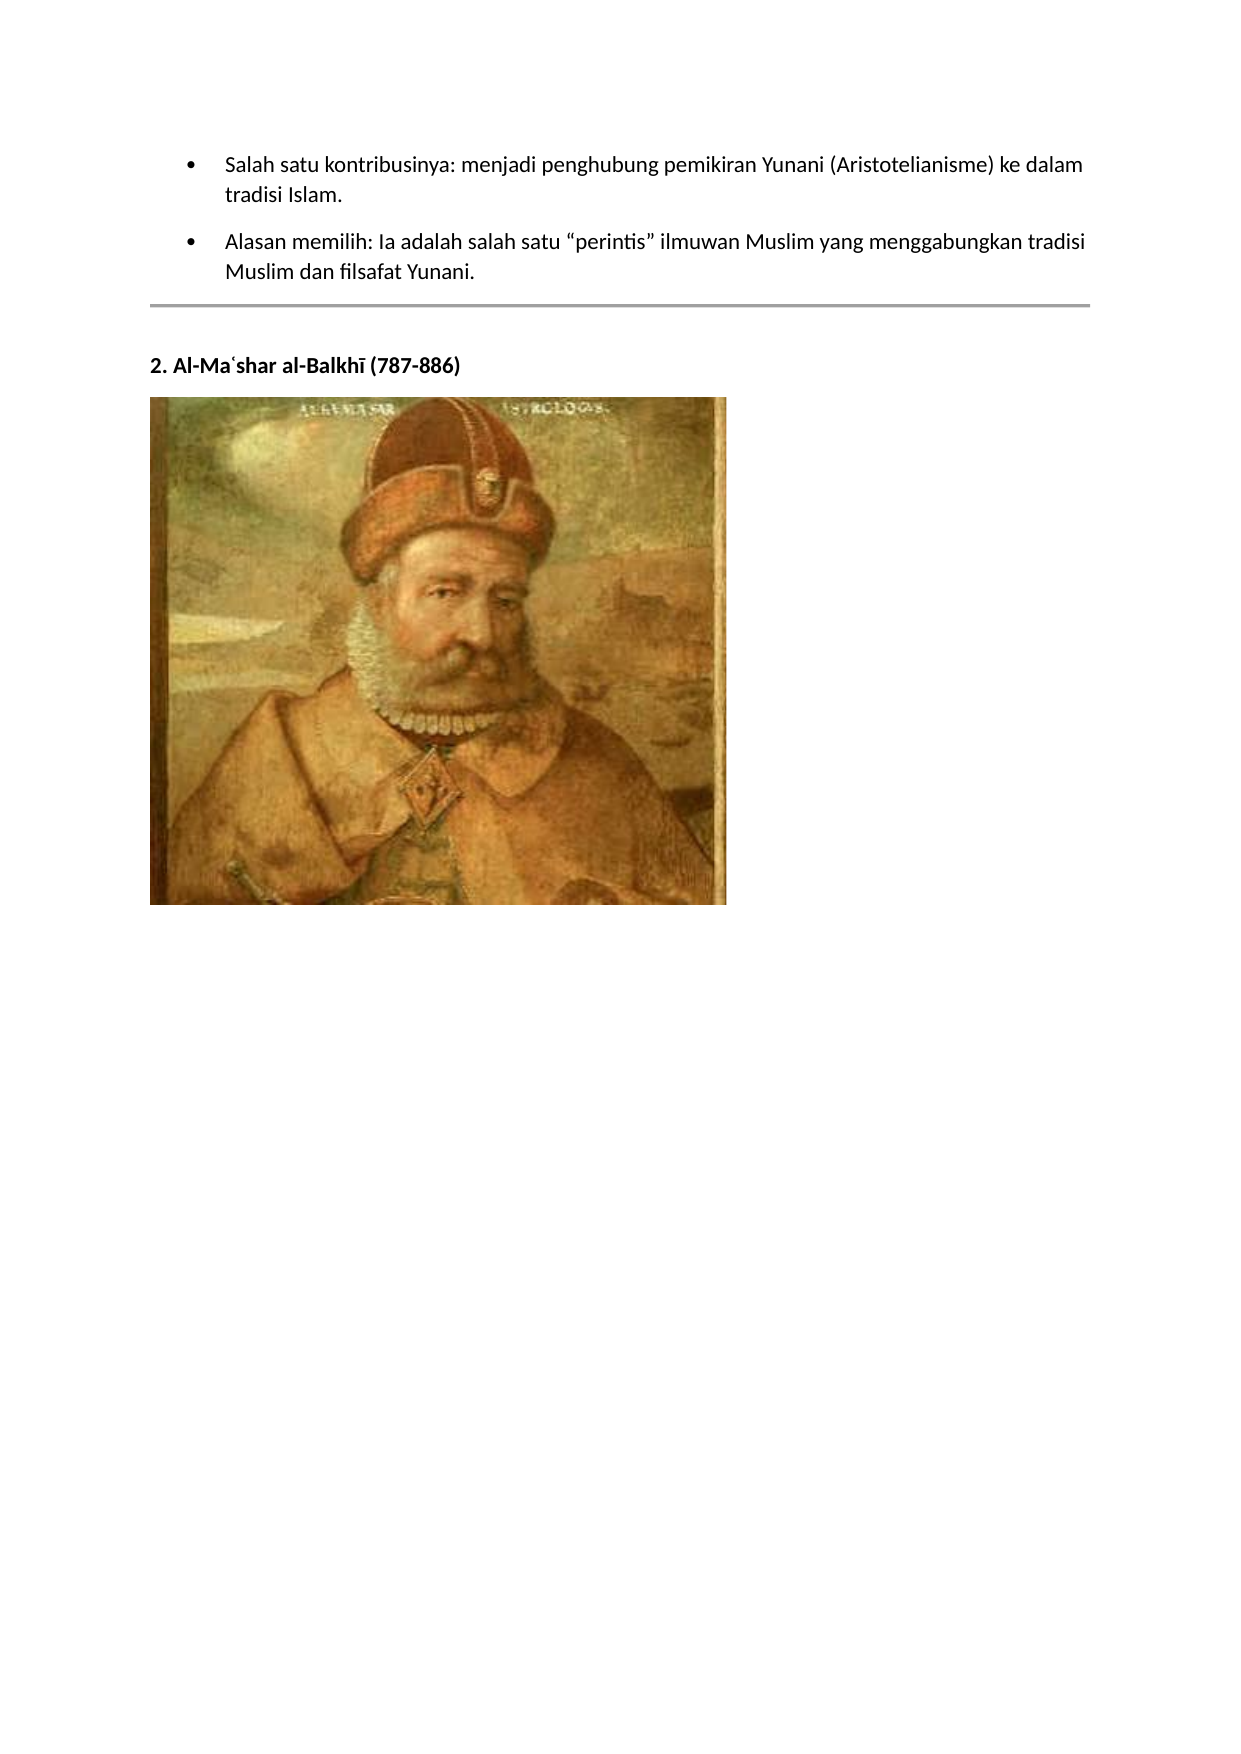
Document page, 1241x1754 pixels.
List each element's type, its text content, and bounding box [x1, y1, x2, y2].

picture [150, 397, 727, 905]
list Alasan memilih: Ia adalah salah satu “perintis” ilmuwan Muslim yang menggabungkan tradisi Muslim dan filsafat Yunani. [187, 227, 1090, 285]
text 2. Al-Maʿshar al-Balkhī (787-886) [150, 351, 1090, 379]
list Salah satu kontribusinya: menjadi penghubung pemikiran Yunani (Aristotelianisme) ke dalam tradisi Islam. [187, 150, 1090, 208]
